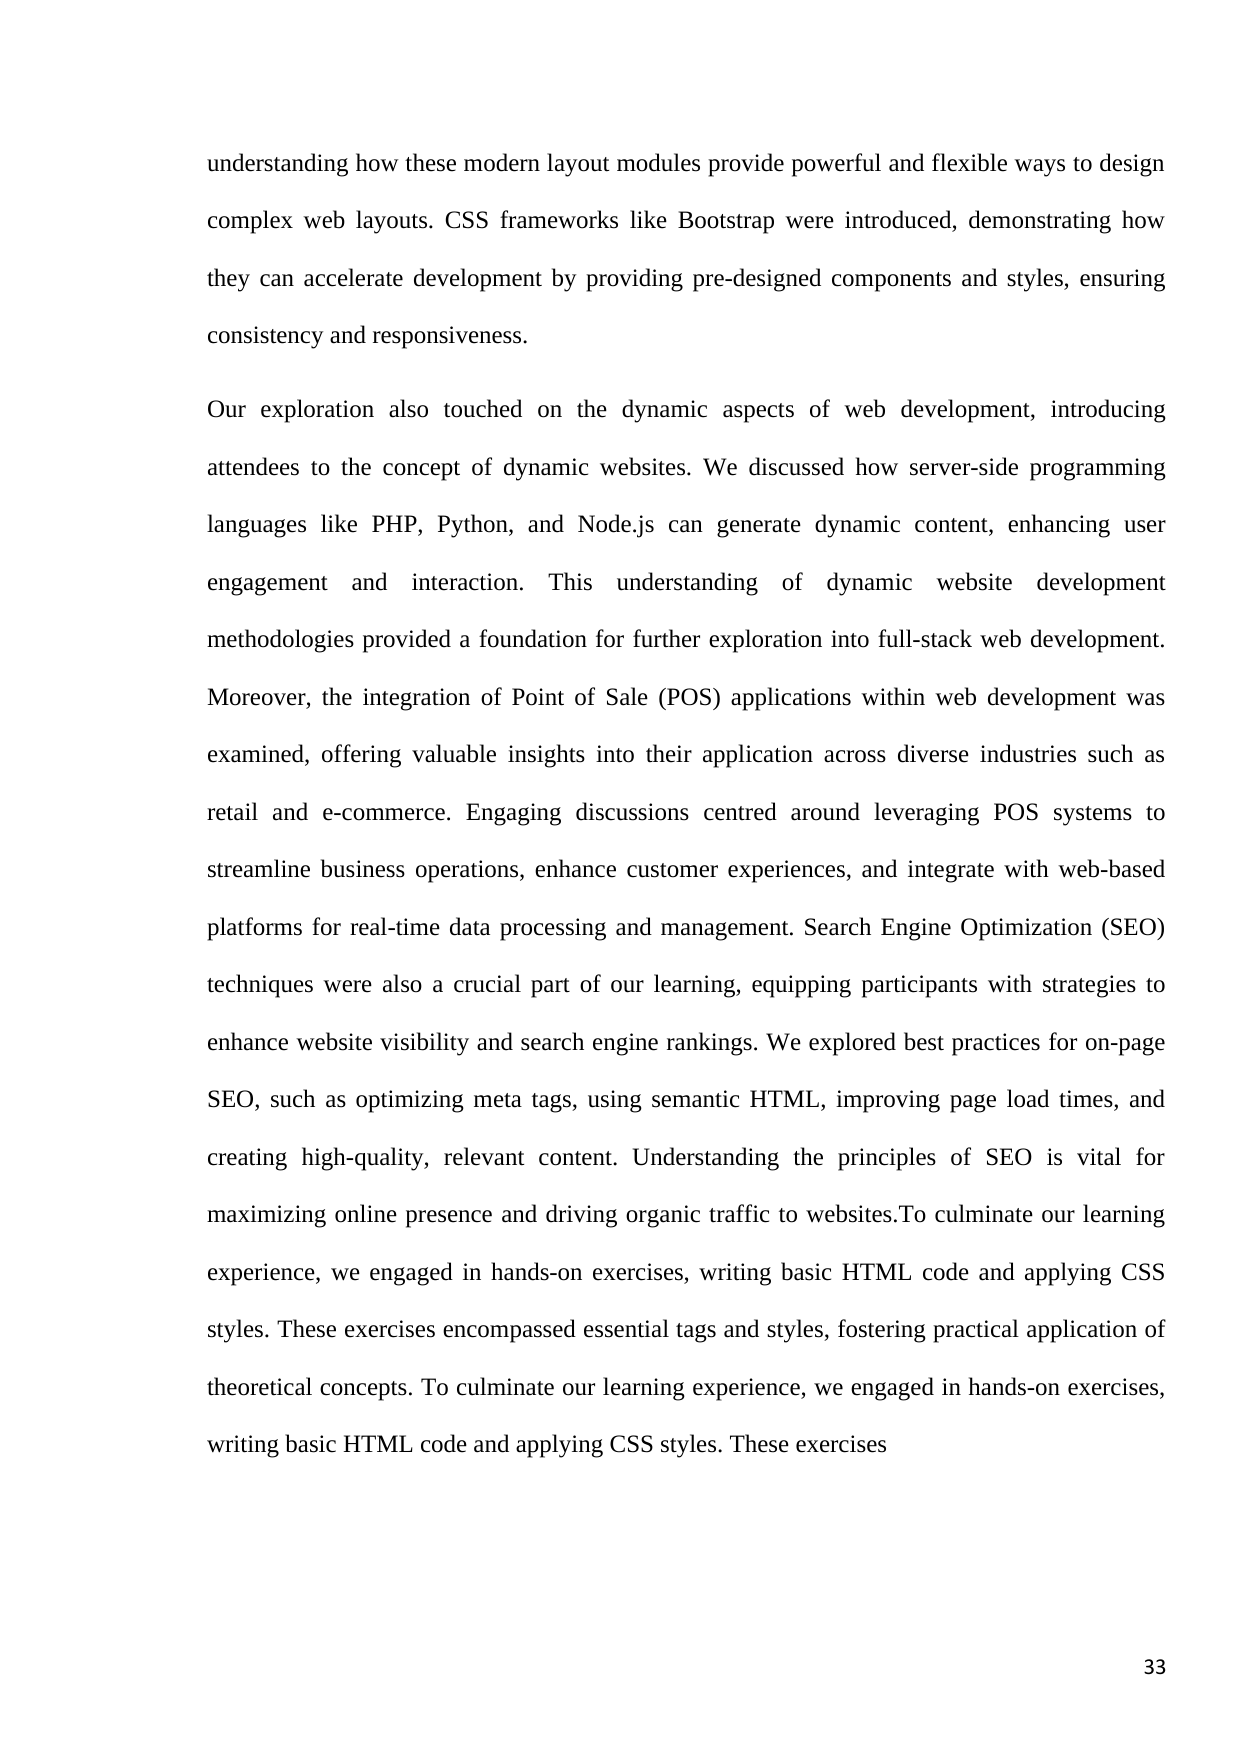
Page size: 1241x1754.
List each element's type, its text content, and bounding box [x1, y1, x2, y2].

text Our exploration also touched on the dynamic aspects of web development, introducing attendees to the concept of dynamic websites. We discussed how server-side programming languages like PHP, Python, and Node.js can generate dynamic content, enhancing user engagement and interaction. This understanding of dynamic website development methodologies provided a foundation for further exploration into full-stack web development. Moreover, the integration of Point of Sale (POS) applications within web development was examined, offering valuable insights into their application across diverse industries such as retail and e-commerce. Engaging discussions centred around leveraging POS systems to streamline business operations, enhance customer experiences, and integrate with web-based platforms for real-time data processing and management. Search Engine Optimization (SEO) techniques were also a crucial part of our learning, equipping participants with strategies to enhance website visibility and search engine rankings. We explored best practices for on-page SEO, such as optimizing meta tags, using semantic HTML, improving page load times, and creating high-quality, relevant content. Understanding the principles of SEO is vital for maximizing online presence and driving organic traffic to websites.To culminate our learning experience, we engaged in hands-on exercises, writing basic HTML code and applying CSS styles. These exercises encompassed essential tags and styles, fostering practical application of theoretical concepts. To culminate our learning experience, we engaged in hands-on exercises, writing basic HTML code and applying CSS styles. These exercises [207, 394, 1166, 1458]
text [207, 148, 1166, 349]
